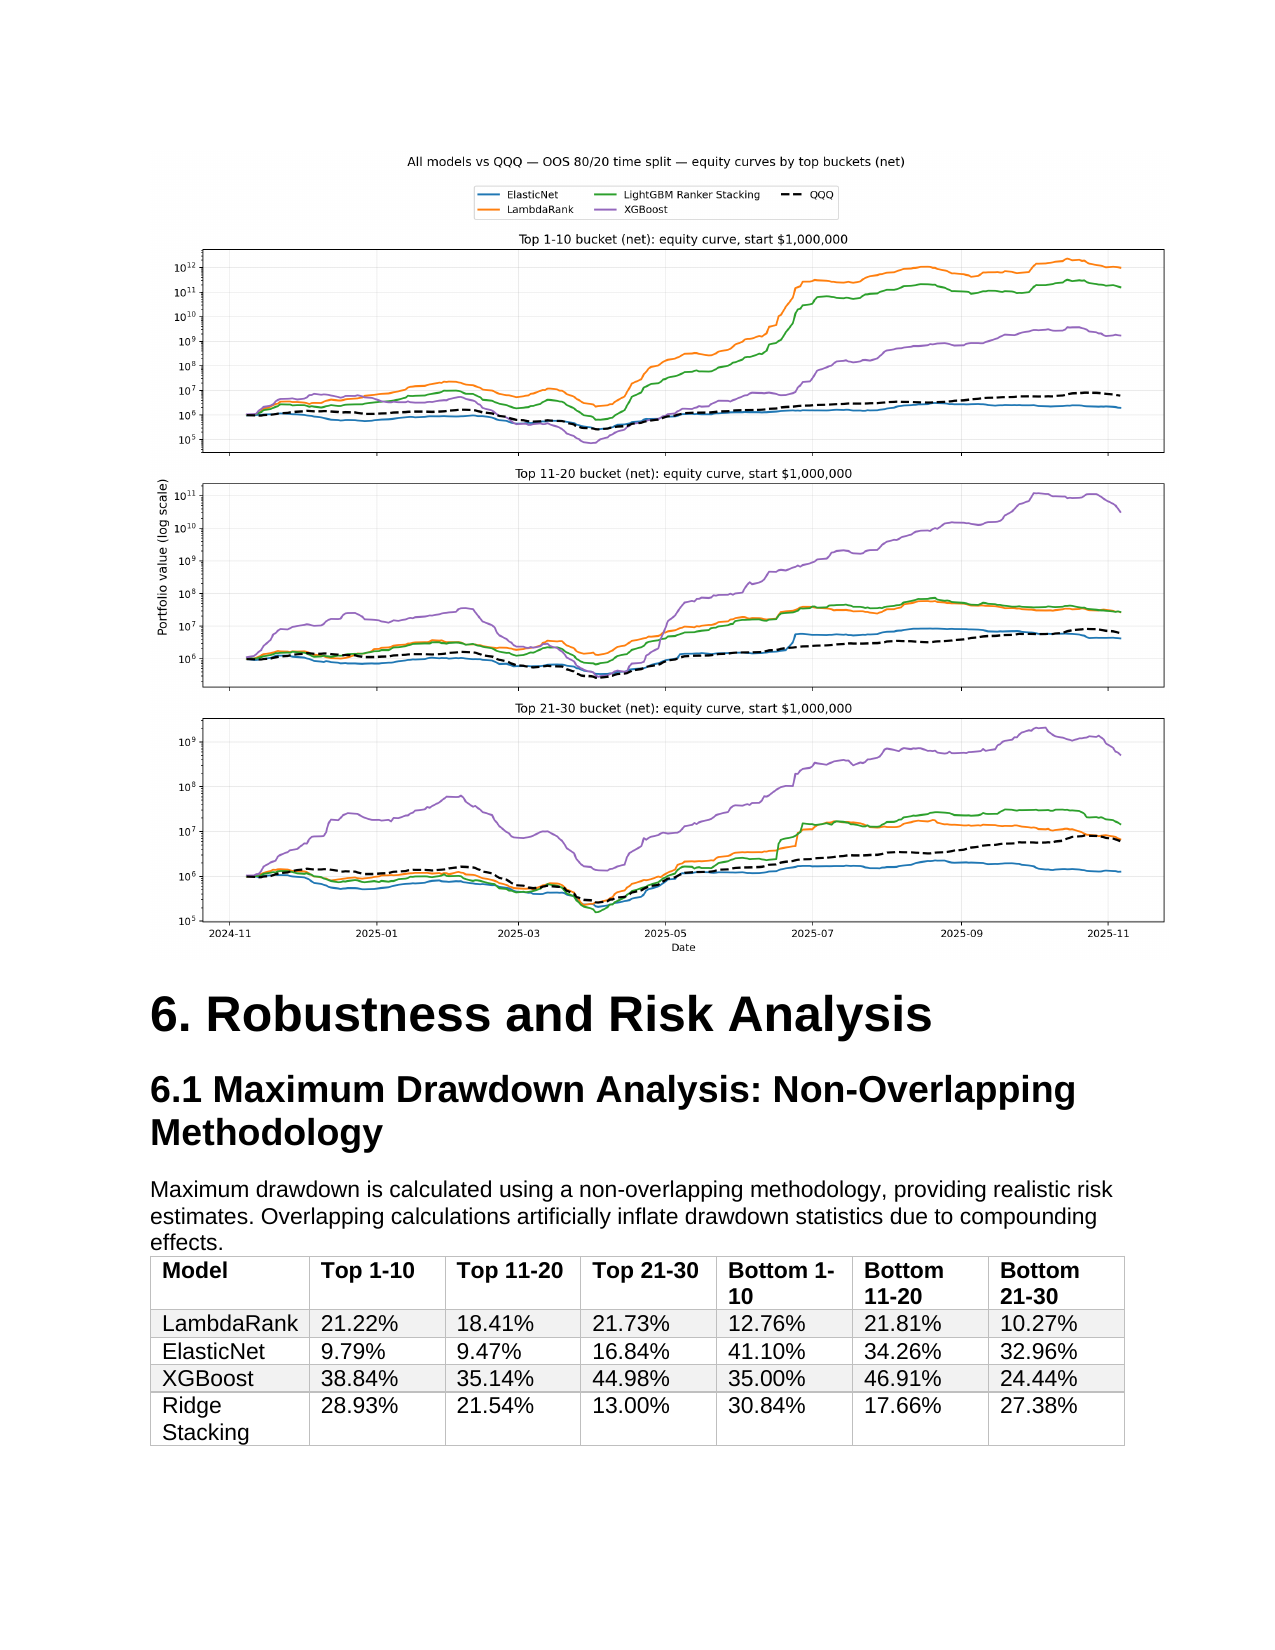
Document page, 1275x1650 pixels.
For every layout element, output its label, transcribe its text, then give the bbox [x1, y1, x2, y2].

table_header Bottom 21-30 [989, 1257, 1124, 1309]
table_header Top 1-10 [310, 1257, 445, 1309]
table_header Top 21-30 [581, 1257, 716, 1309]
table_cell 27.38% [989, 1393, 1124, 1445]
table_header Top 11-20 [446, 1257, 580, 1309]
table_cell 9.79% [310, 1338, 445, 1364]
table_cell 10.27% [989, 1310, 1124, 1337]
text Maximum drawdown is calculated using a non-overlapping methodology, providing realistic risk estimates. Overlapping calculations artificially inflate drawdown statistics due to compounding effects. [150, 1176, 1125, 1256]
table_cell 35.14% [446, 1365, 580, 1391]
table_cell 13.00% [581, 1393, 716, 1445]
table_cell 21.22% [310, 1310, 445, 1337]
subtitle 6. Robustness and Risk Analysis [150, 984, 1125, 1042]
table_cell 16.84% [581, 1338, 716, 1364]
table_cell 46.91% [853, 1365, 988, 1391]
table_cell LambdaRank [151, 1310, 309, 1337]
table_cell 21.81% [853, 1310, 988, 1337]
table_cell 44.98% [581, 1365, 716, 1391]
subtitle 6.1 Maximum Drawdown Analysis: Non-Overlapping Methodology [150, 1067, 1125, 1153]
table_cell 41.10% [717, 1338, 852, 1364]
table_cell XGBoost [151, 1365, 309, 1391]
table_cell 24.44% [989, 1365, 1124, 1391]
table_cell 9.47% [446, 1338, 580, 1364]
table_cell 18.41% [446, 1310, 580, 1337]
table_header Bottom 1-10 [717, 1257, 852, 1309]
table_cell 17.66% [853, 1393, 988, 1445]
table_cell 32.96% [989, 1338, 1124, 1364]
table_cell 38.84% [310, 1365, 445, 1391]
table_cell Ridge Stacking [151, 1393, 309, 1445]
picture [150, 150, 1171, 960]
table_header Model [151, 1257, 309, 1309]
table_cell 35.00% [717, 1365, 852, 1391]
table_cell 12.76% [717, 1310, 852, 1337]
table_cell 30.84% [717, 1393, 852, 1445]
table_cell 34.26% [853, 1338, 988, 1364]
table_cell ElasticNet [151, 1338, 309, 1364]
table_cell 21.54% [446, 1393, 580, 1445]
table_cell 21.73% [581, 1310, 716, 1337]
table_header Bottom 11-20 [853, 1257, 988, 1309]
table_cell 28.93% [310, 1393, 445, 1445]
